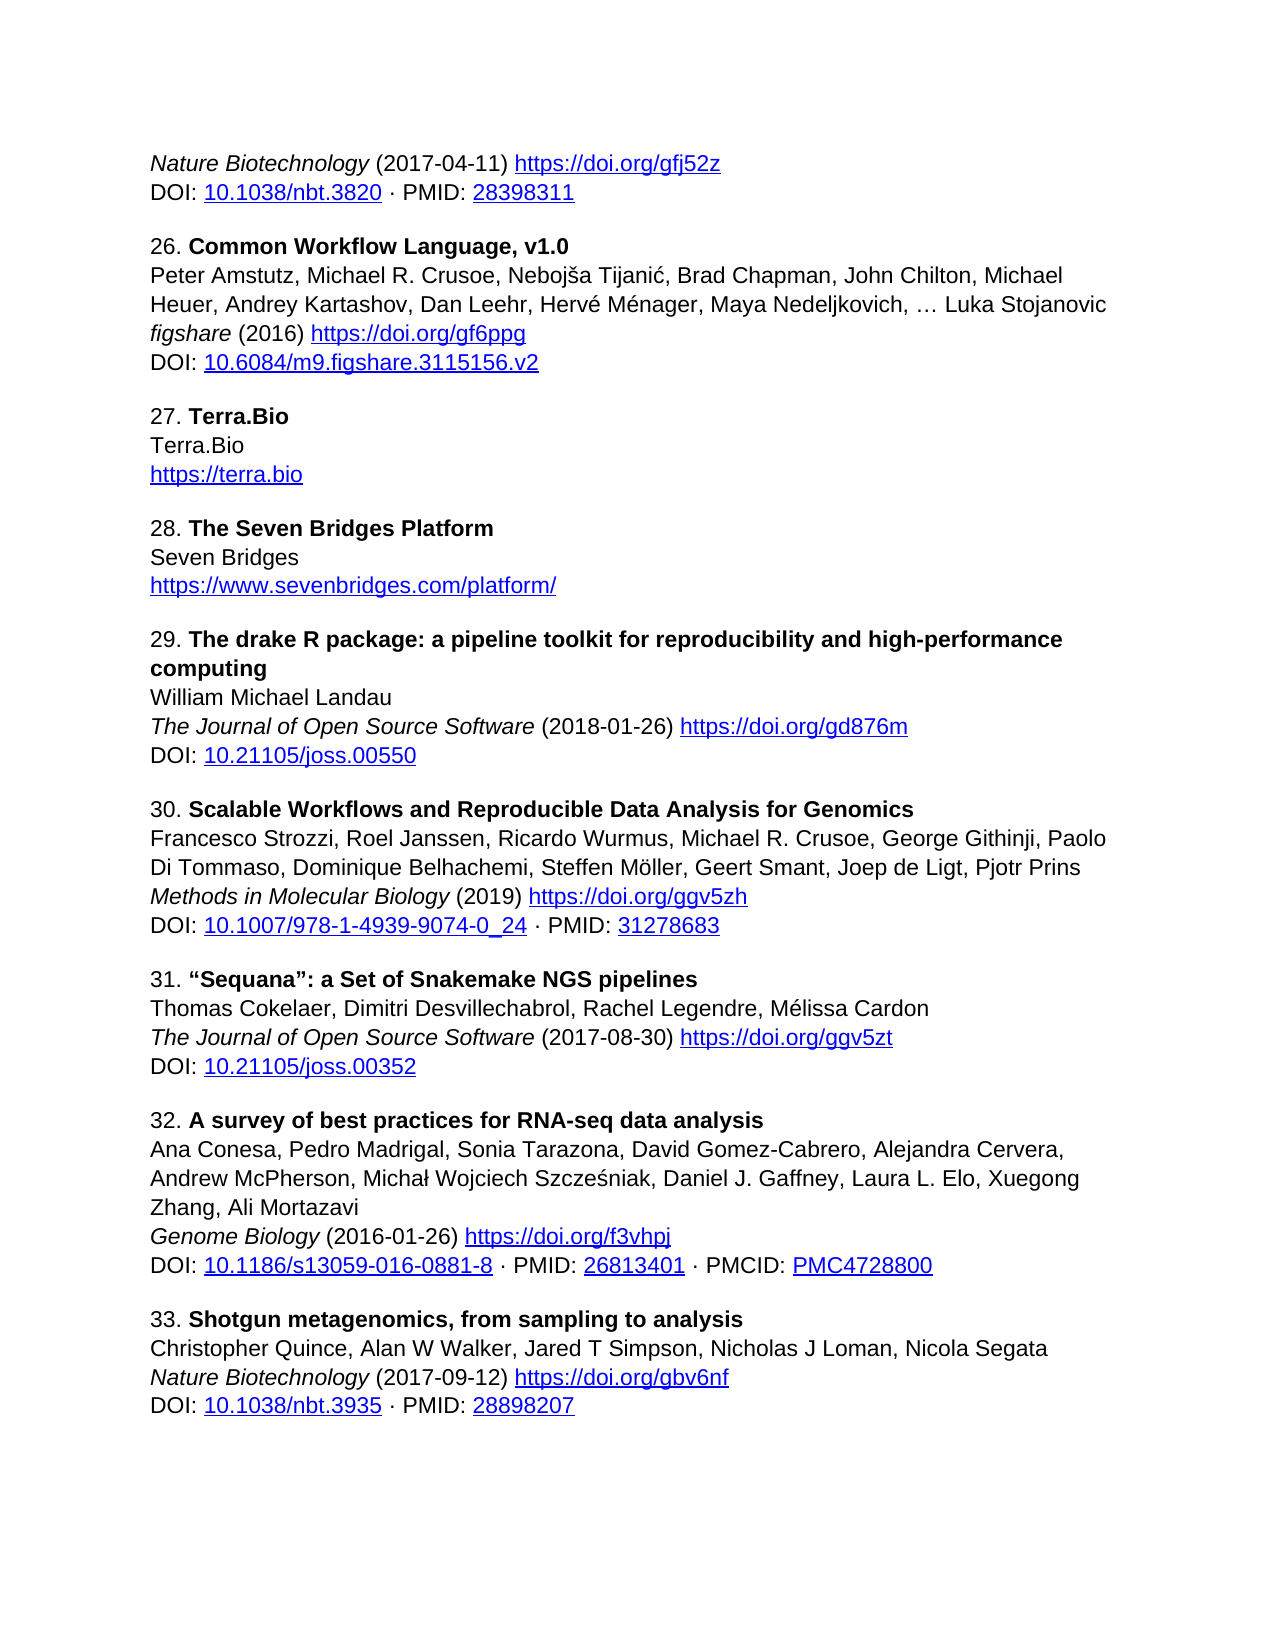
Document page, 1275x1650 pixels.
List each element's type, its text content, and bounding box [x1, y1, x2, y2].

text 26. Common Workflow Language, v1.0 Peter Amstutz, Michael R. Crusoe, Nebojša Tijanić, Brad Chapman, John Chilton, Michael Heuer, Andrey Kartashov, Dan Leehr, Hervé Ménager, Maya Nedeljkovich, … Luka Stojanovic figshare (2016) https://doi.org/gf6ppg DOI: 10.6084/m9.figshare.3115156.v2 [150, 233, 1125, 375]
text 29. The drake R package: a pipeline toolkit for reproducibility and high-performance computing William Michael Landau The Journal of Open Source Software (2018-01-26) https://doi.org/gd876m DOI: 10.21105/joss.00550 [150, 626, 1125, 769]
text 30. Scalable Workflows and Reproducible Data Analysis for Genomics Francesco Strozzi, Roel Janssen, Ricardo Wurmus, Michael R. Crusoe, George Githinji, Paolo Di Tommaso, Dominique Belhachemi, Steffen Möller, Geert Smant, Joep de Ligt, Pjotr Prins Methods in Molecular Biology (2019) https://doi.org/ggv5zh DOI: 10.1007/978-1-4939-9074-0_24 · PMID: 31278683 [150, 796, 1125, 938]
text 33. Shotgun metagenomics, from sampling to analysis Christopher Quince, Alan W Walker, Jared T Simpson, Nicholas J Loman, Nicola Segata Nature Biotechnology (2017-09-12) https://doi.org/gbv6nf DOI: 10.1038/nbt.3935 · PMID: 28898207 [150, 1306, 1125, 1419]
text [150, 150, 1125, 205]
text 31. “Sequana”: a Set of Snakemake NGS pipelines Thomas Cokelaer, Dimitri Desvillechabrol, Rachel Legendre, Mélissa Cardon The Journal of Open Source Software (2017-08-30) https://doi.org/ggv5zt DOI: 10.21105/joss.00352 [150, 966, 1125, 1079]
text 27. Terra.Bio Terra.Bio https://terra.bio [150, 403, 1125, 487]
text 32. A survey of best practices for RNA-seq data analysis Ana Conesa, Pedro Madrigal, Sonia Tarazona, David Gomez-Cabrero, Alejandra Cervera, Andrew McPherson, Michał Wojciech Szcześniak, Daniel J. Gaffney, Laura L. Elo, Xuegong Zhang, Ali Mortazavi Genome Biology (2016-01-26) https://doi.org/f3vhpj DOI: 10.1186/s13059-016-0881-8 · PMID: 26813401 · PMCID: PMC4728800 [150, 1107, 1125, 1278]
text 28. The Seven Bridges Platform Seven Bridges https://www.sevenbridges.com/platform/ [150, 514, 1125, 599]
